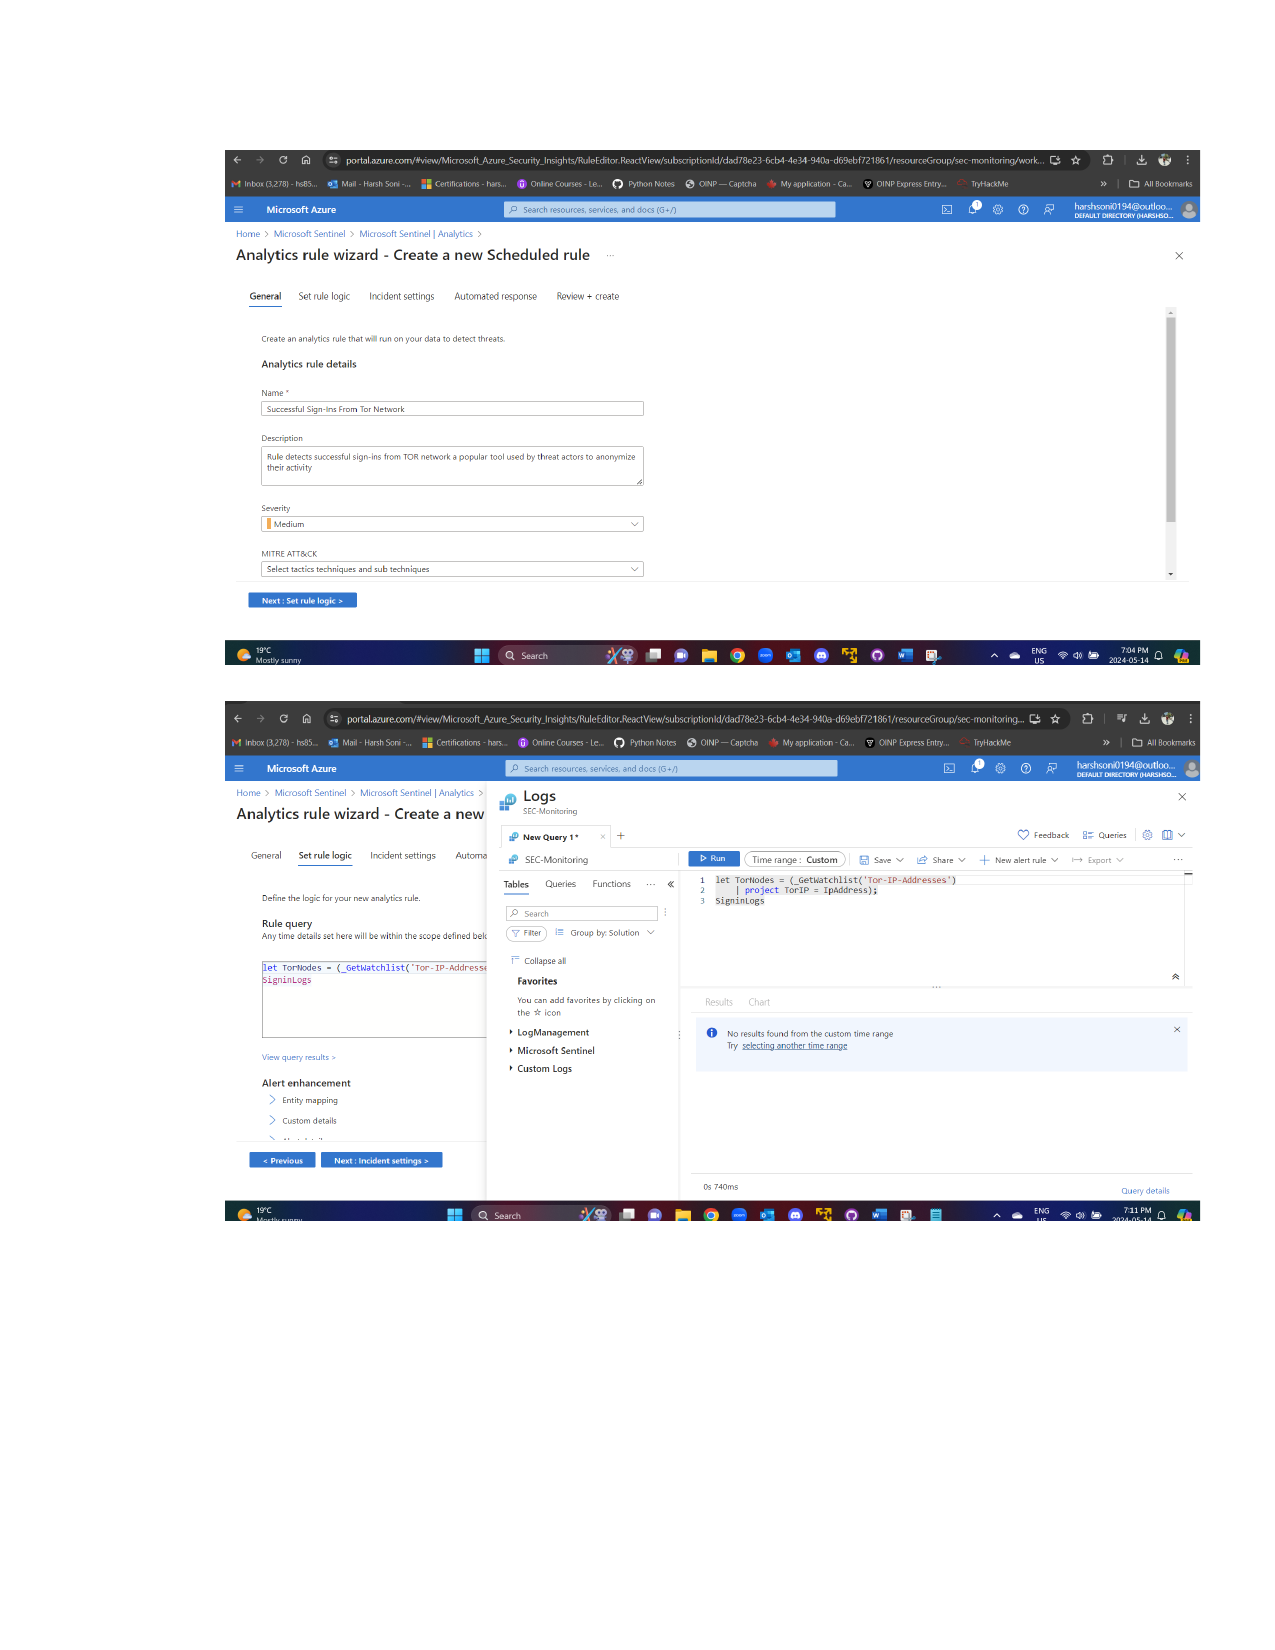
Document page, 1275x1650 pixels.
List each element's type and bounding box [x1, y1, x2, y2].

picture [225, 150, 1200, 665]
picture [225, 701, 1200, 1221]
